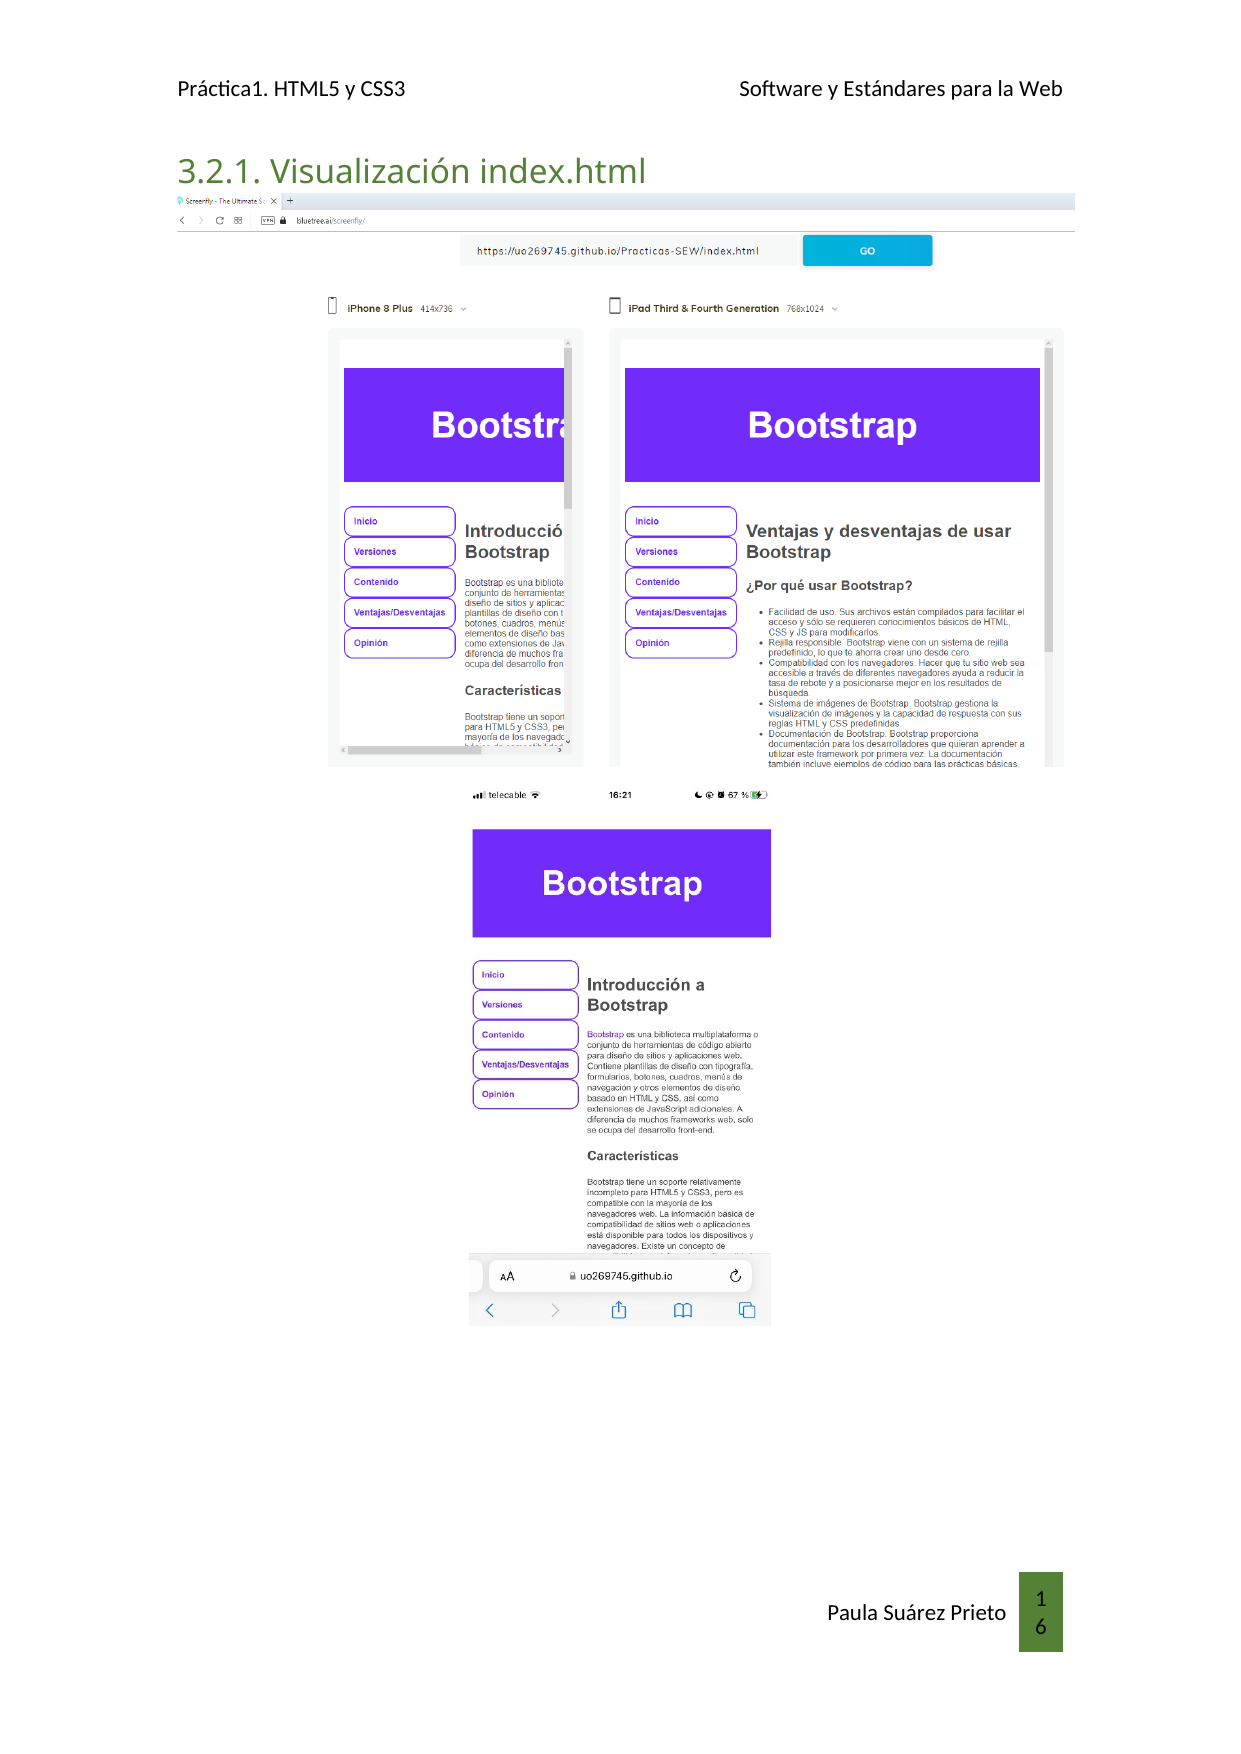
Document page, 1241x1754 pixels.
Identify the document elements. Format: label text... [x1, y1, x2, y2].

subtitle 3.2.1. Visualización index.html [177, 148, 1063, 193]
picture [468, 787, 772, 1326]
picture [177, 193, 1075, 767]
